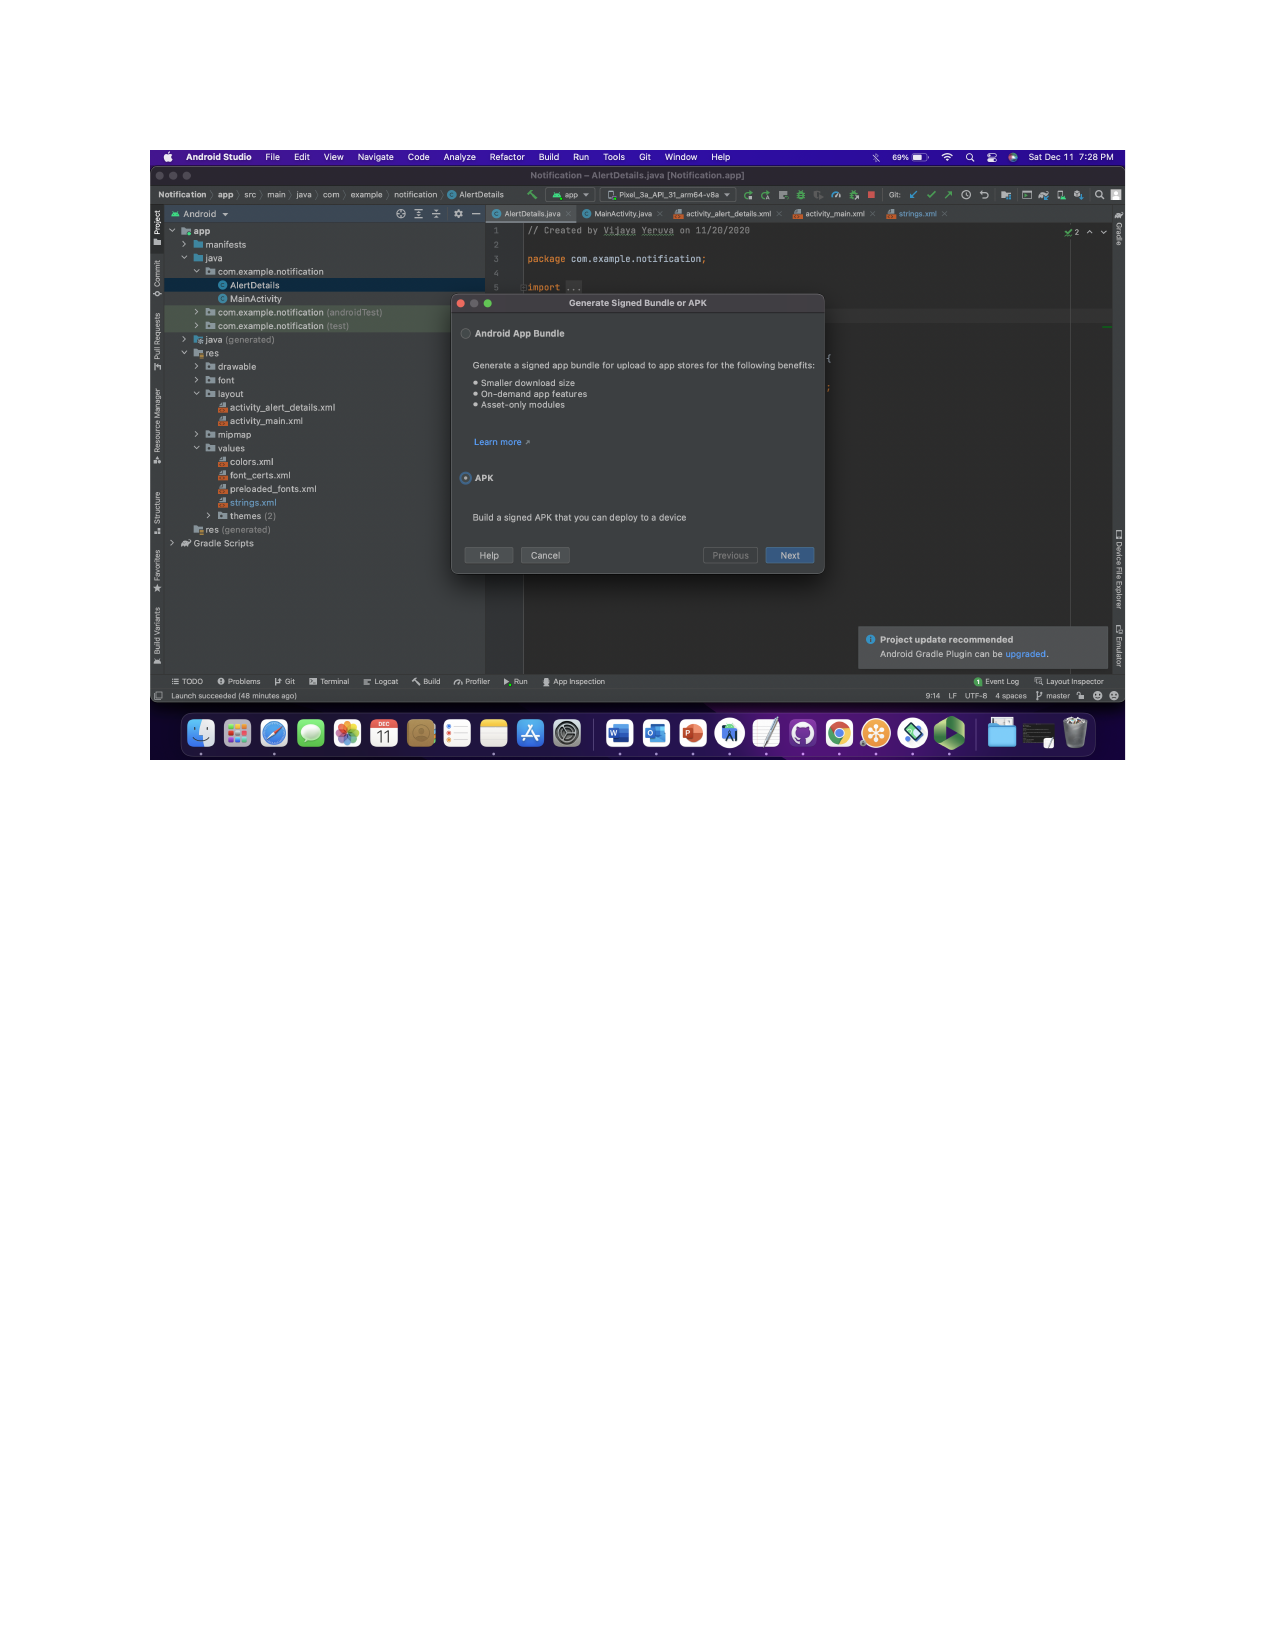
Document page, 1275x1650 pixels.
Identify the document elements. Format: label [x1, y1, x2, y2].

picture [150, 150, 1125, 760]
